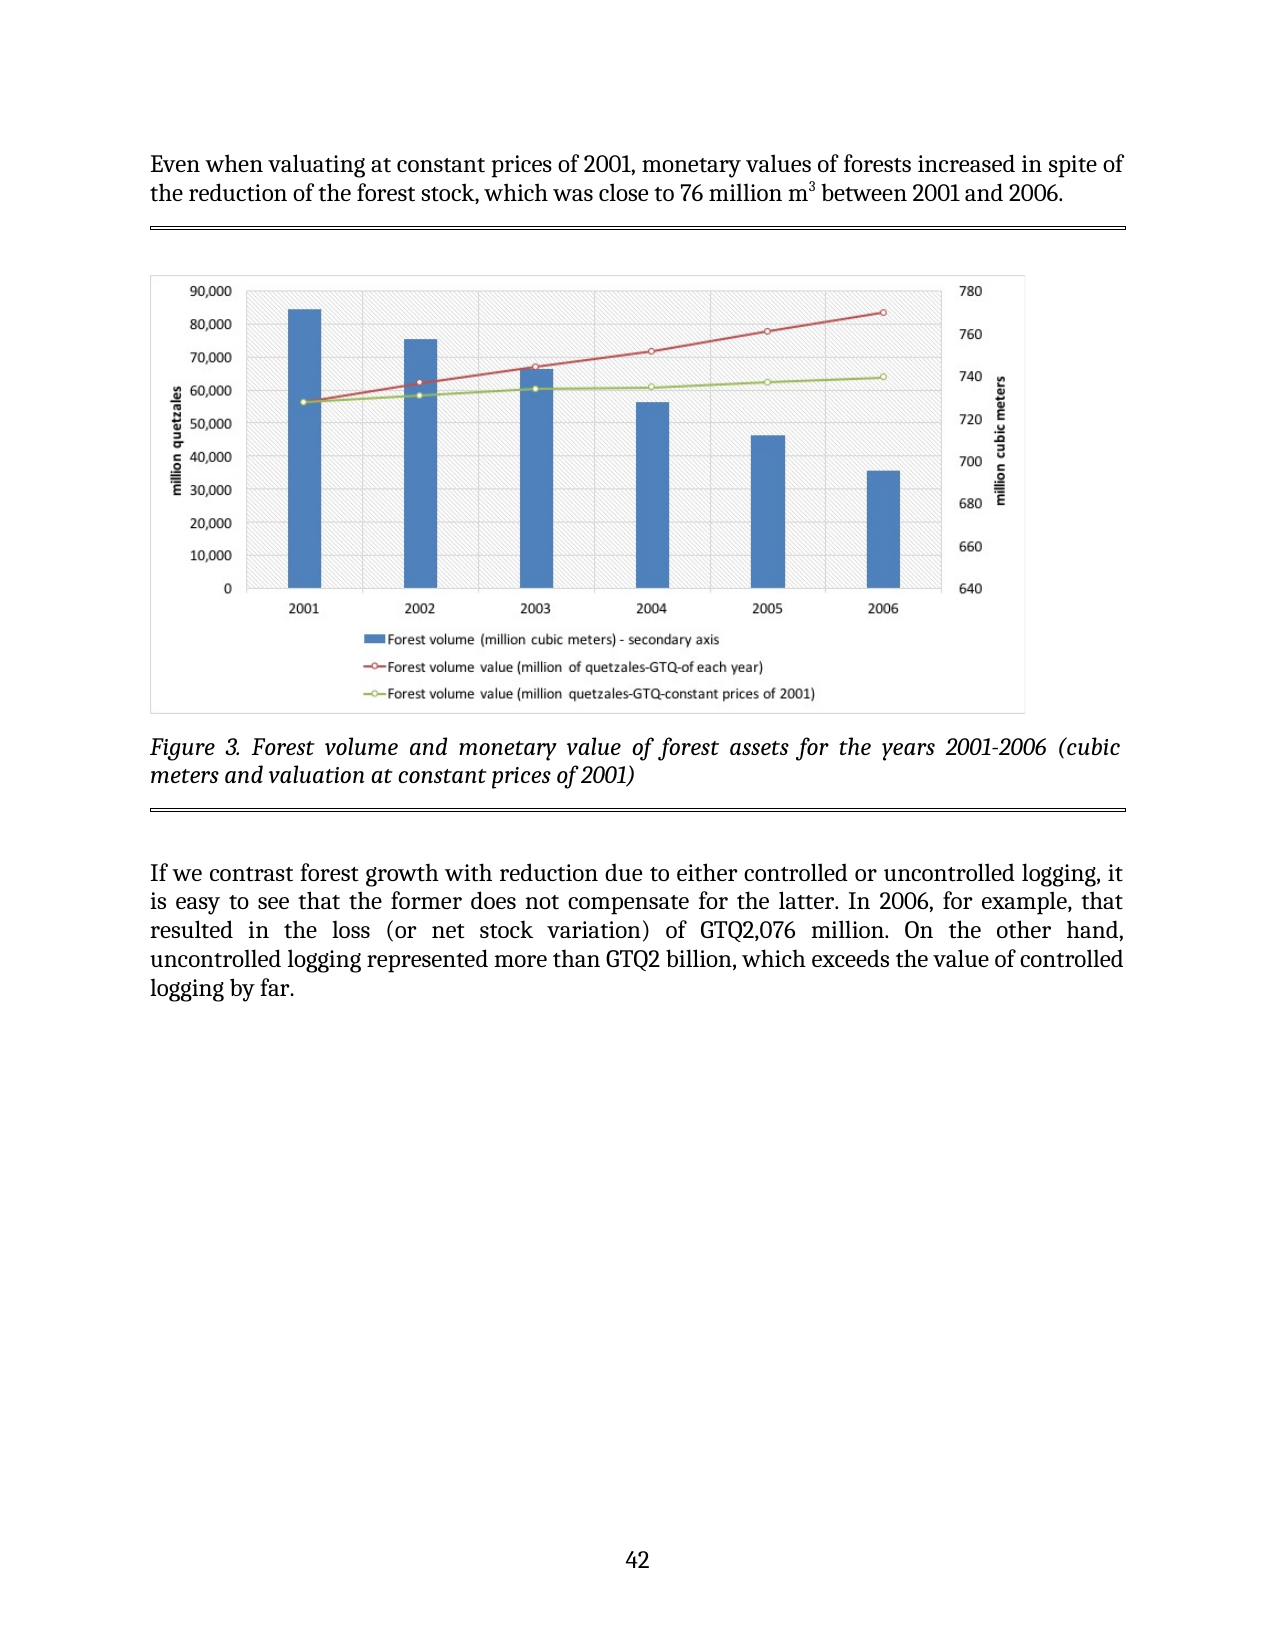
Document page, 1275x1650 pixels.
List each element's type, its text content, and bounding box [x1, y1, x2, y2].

picture [150, 275, 1025, 714]
text Even when valuating at constant prices of 2001, monetary values of forests increased in spite of the reduction of the forest stock, which was close to 76 million m3 between 2001 and 2006. [150, 150, 1125, 207]
text If we contrast forest growth with reduction due to either controlled or uncontrolled logging, it is easy to see that the former does not compensate for the latter. In 2006, for example, that resulted in the loss (or net stock variation) of GTQ2,076 million. On the other hand, uncontrolled logging represented more than GTQ2 billion, which exceeds the value of controlled logging by far. [150, 858, 1125, 1002]
text Figure 3. Forest volume and monetary value of forest assets for the years 2001-2006 (cubic meters and valuation at constant prices of 2001) [150, 733, 1125, 790]
